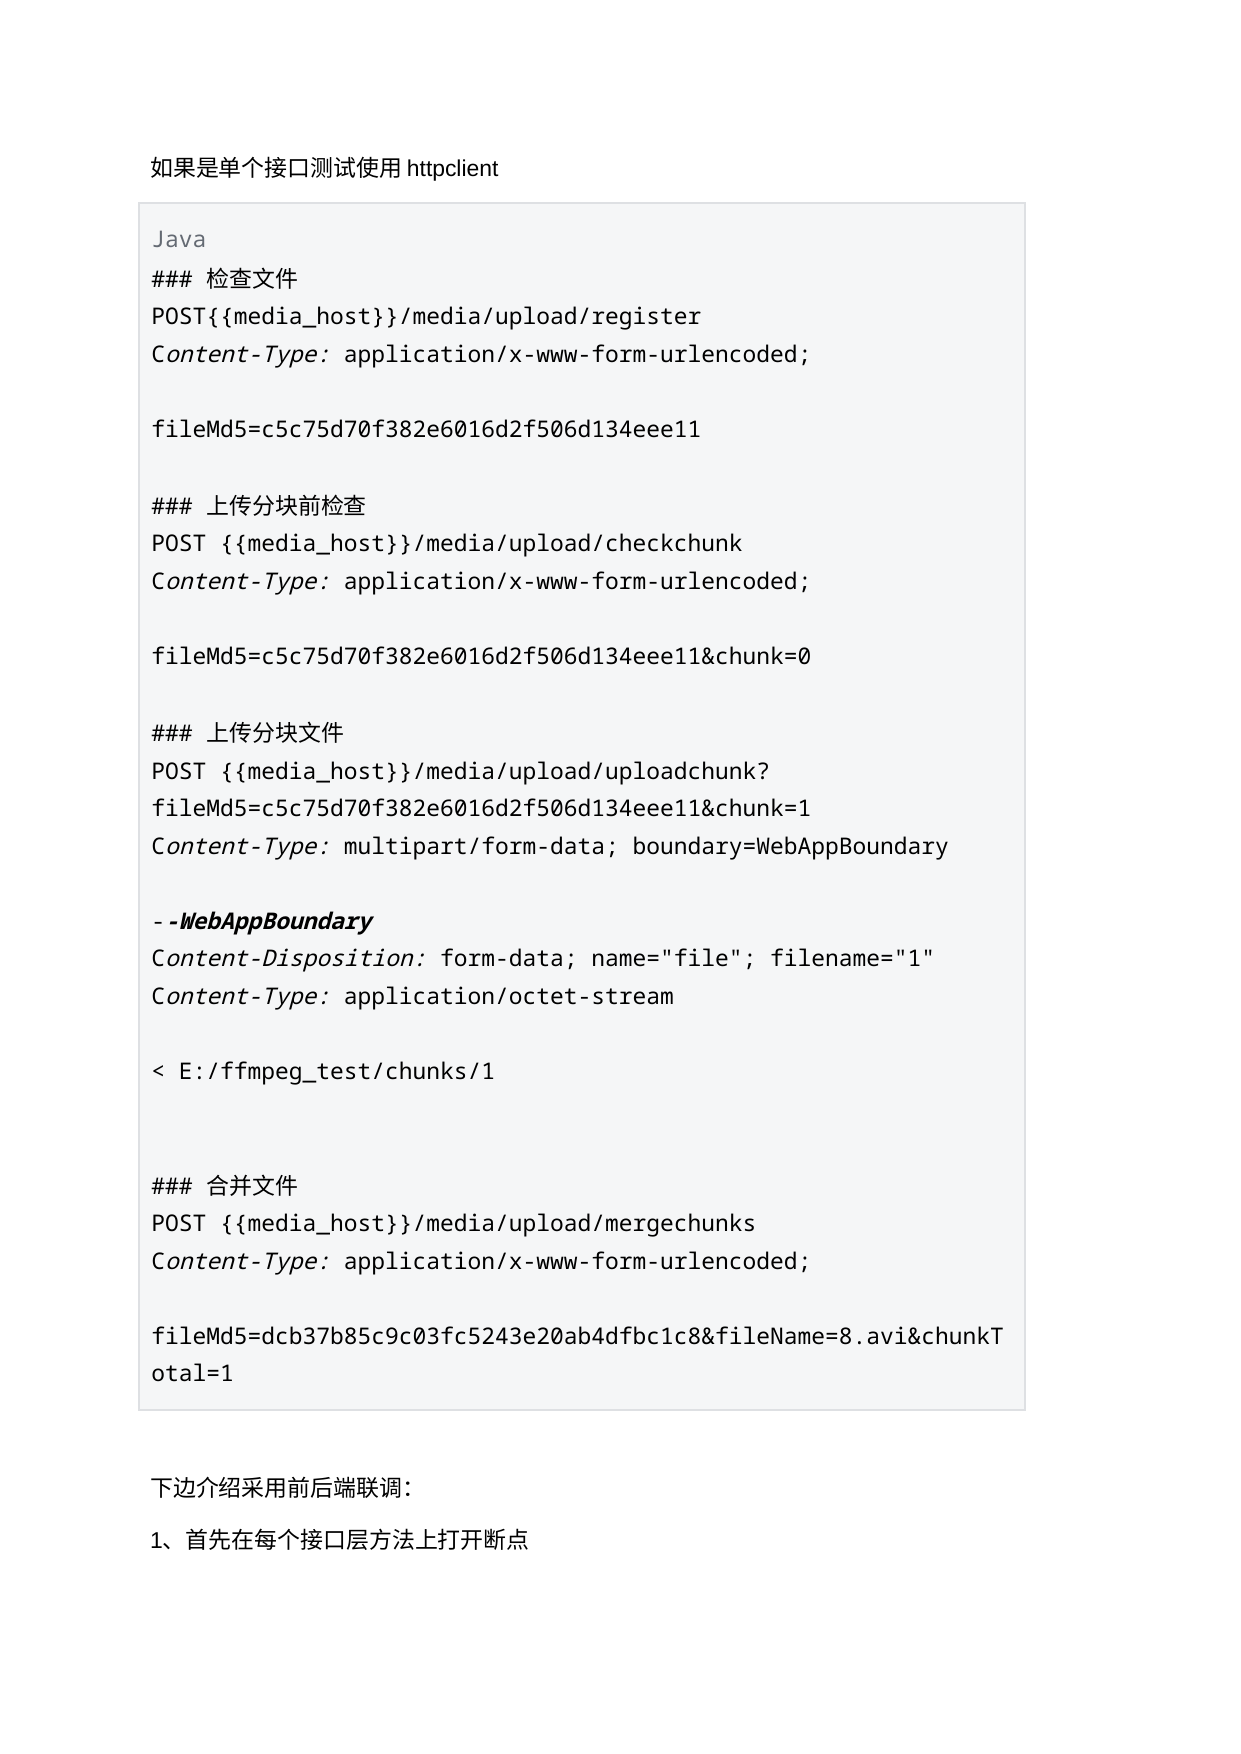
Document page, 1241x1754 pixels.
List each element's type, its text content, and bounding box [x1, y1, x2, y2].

text 下边介绍采用前后端联调： [150, 1469, 1090, 1503]
text 1、首先在每个接口层方法上打开断点 [150, 1522, 1090, 1555]
table_header Java ### 检查文件 POST{{media_host}}/media/upload/register Content-Type: application/x-www-form-urlencoded; fileMd5=c5c75d70f382e6016d2f506d134eee11 ### 上传分块前检查 POST {{media_host}}/media/upload/checkchunk Content-Type: application/x-www-form-urlencoded; fileMd5=c5c75d70f382e6016d2f506d134eee11&chunk=0 ### 上传分块文件 POST {{media_host}}/media/upload/uploadchunk?fileMd5=c5c75d70f382e6016d2f506d134eee11&chunk=1 Content-Type: multipart/form-data; boundary=WebAppBoundary --WebAppBoundary Content-Disposition: form-data; name="file"; filename="1" Content-Type: application/octet-stream < E:/ffmpeg_test/chunks/1 ### 合并文件 POST {{media_host}}/media/upload/mergechunks Content-Type: application/x-www-form-urlencoded; fileMd5=dcb37b85c9c03fc5243e20ab4dfbc1c8&fileName=8.avi&chunkTotal=1 [140, 204, 1024, 1409]
text 如果是单个接口测试使用httpclient [150, 150, 1090, 183]
